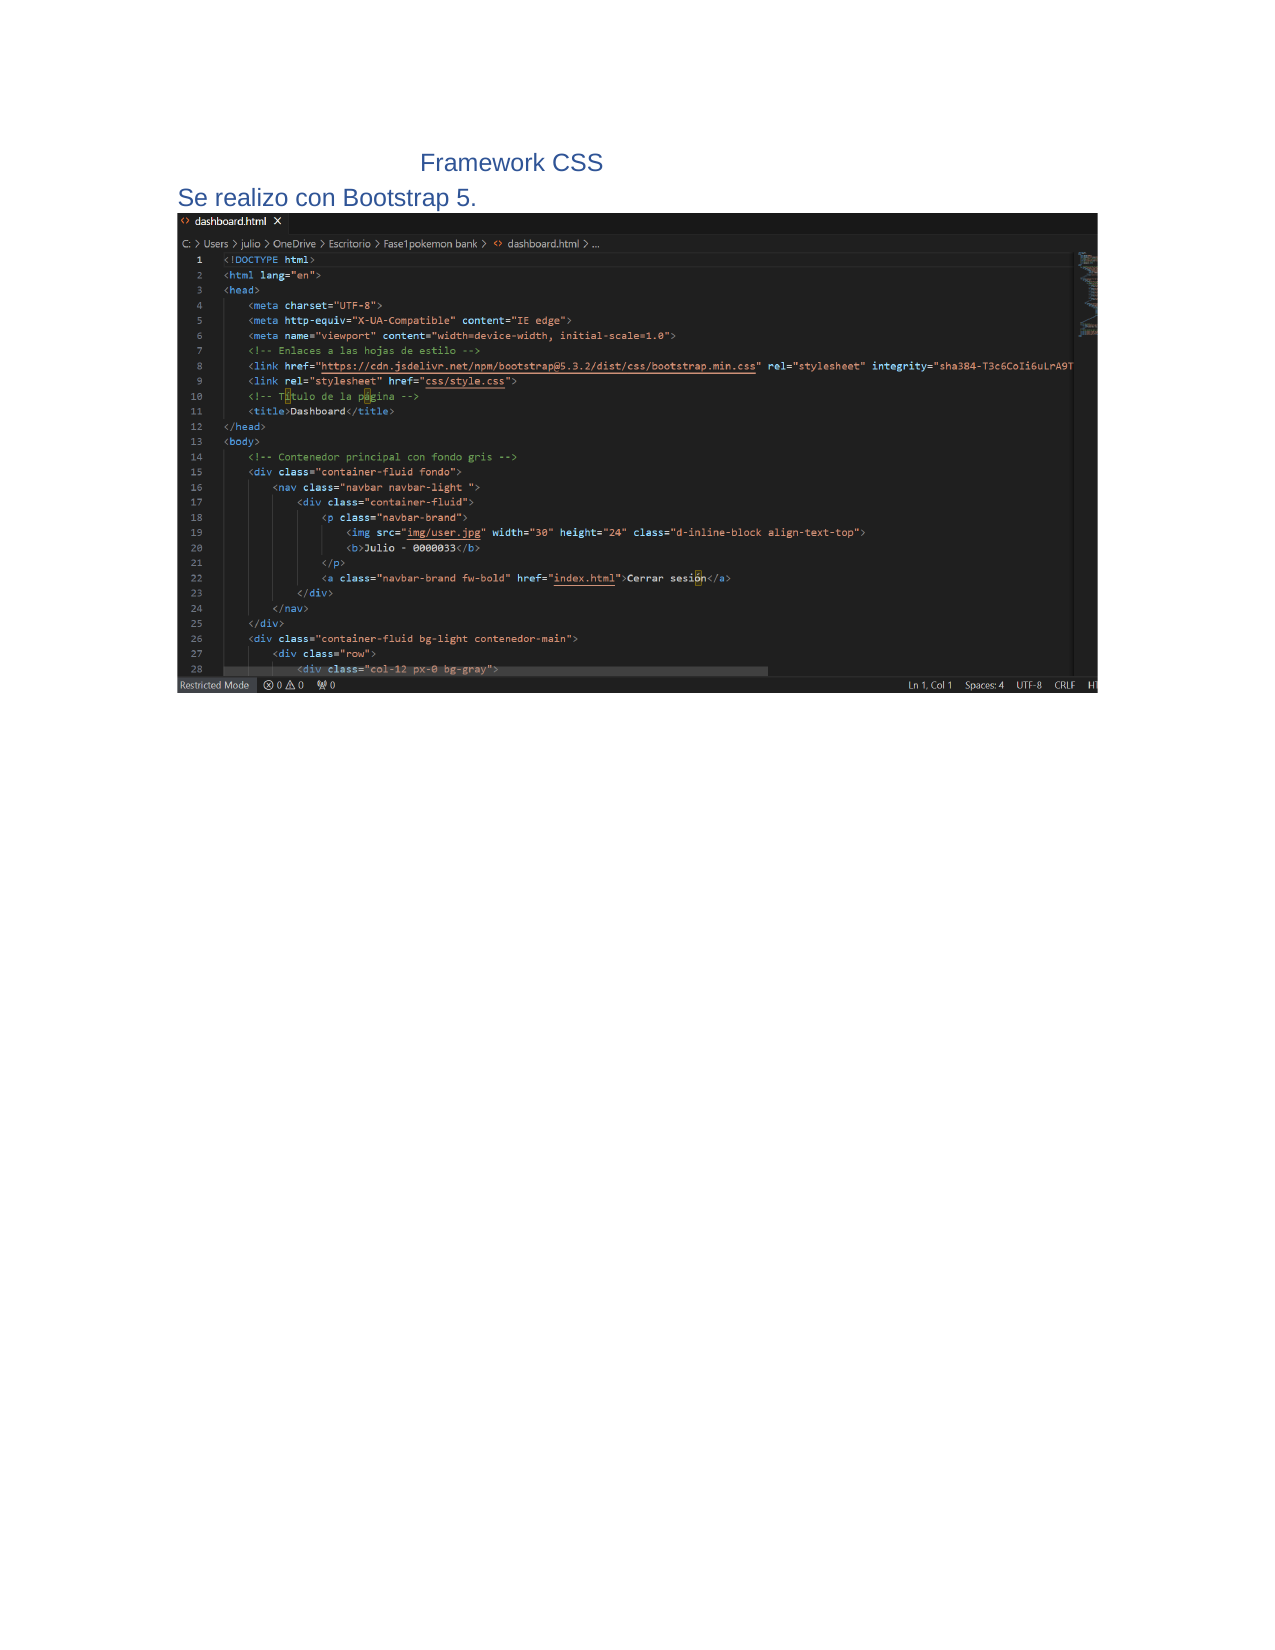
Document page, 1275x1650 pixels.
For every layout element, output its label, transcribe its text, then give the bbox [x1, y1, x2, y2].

picture [177, 213, 1098, 693]
subtitle Framework CSS [177, 148, 1098, 176]
subtitle Se realizo con Bootstrap 5. [177, 183, 1098, 212]
